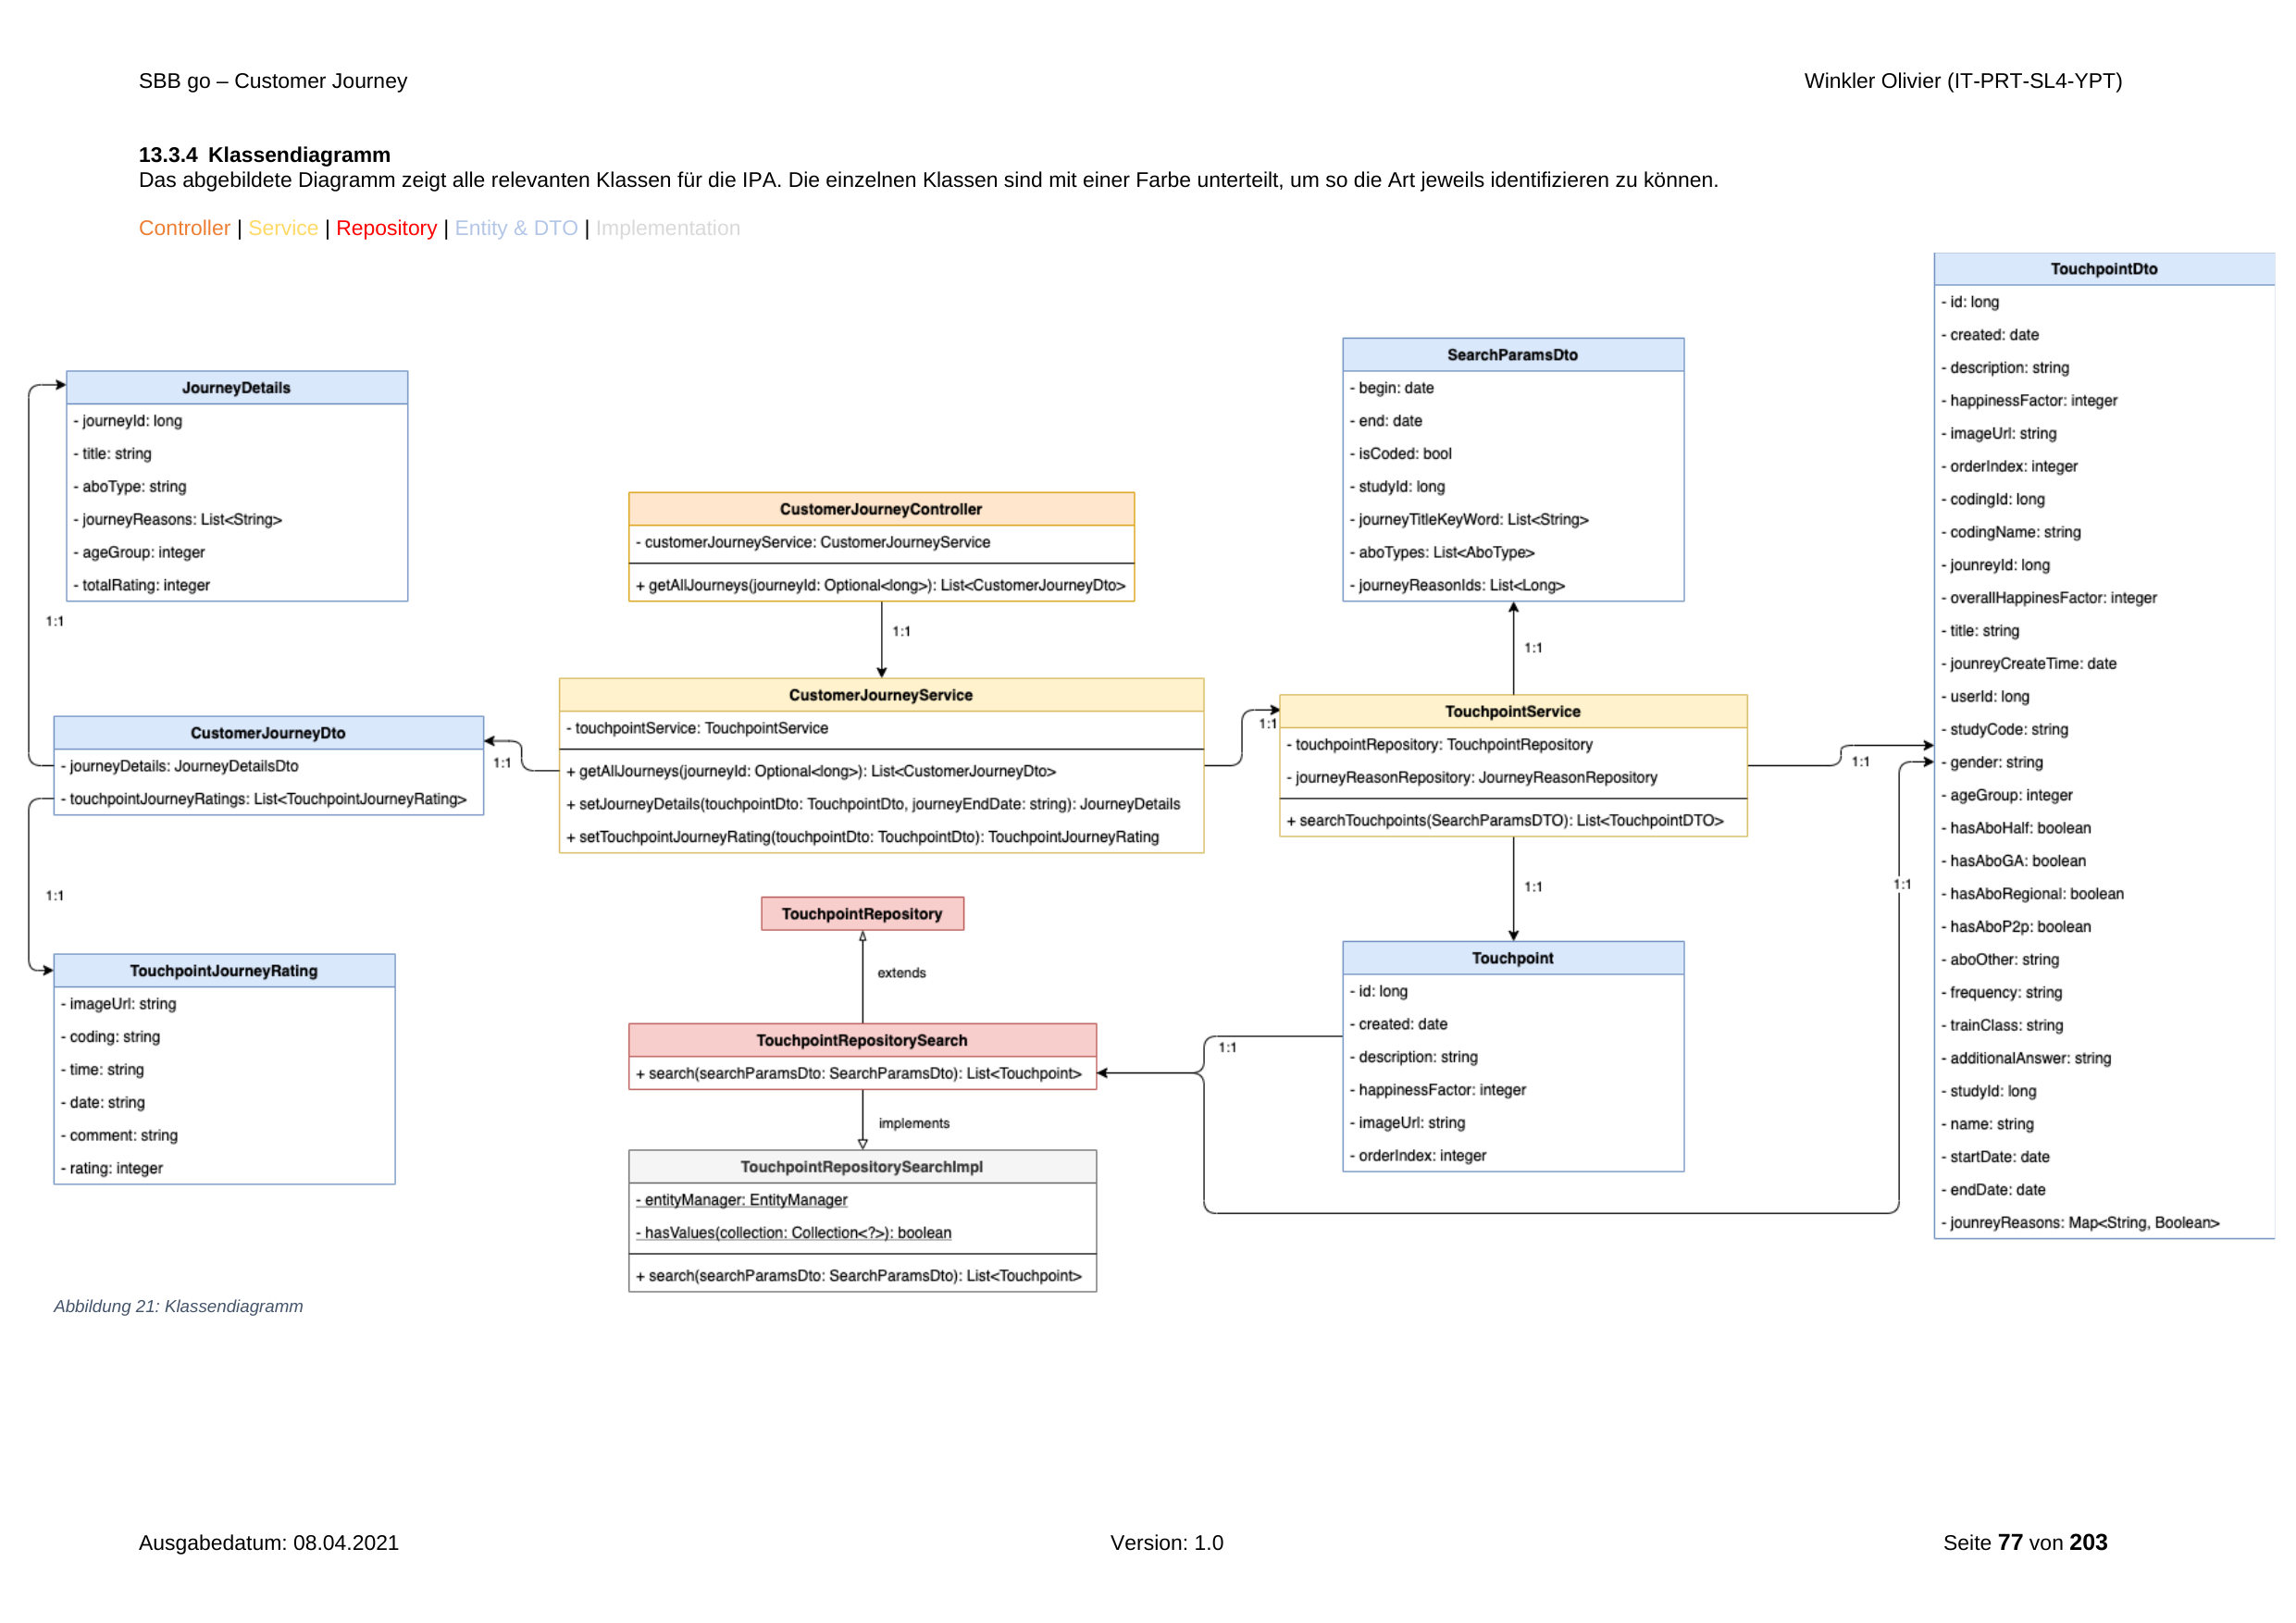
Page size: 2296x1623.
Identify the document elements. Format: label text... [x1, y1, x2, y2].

picture [19, 253, 2272, 1293]
subtitle Klassendiagramm [139, 142, 2156, 167]
text Das abgebildete Diagramm zeigt alle relevanten Klassen für die IPA. Die einzelnen Klassen sind mit einer Farbe unterteilt, um so die Art jeweils identifizieren zu können. [139, 167, 2156, 192]
text Controller | Service | Repository | Entity & DTO | Implementation [139, 216, 2156, 240]
